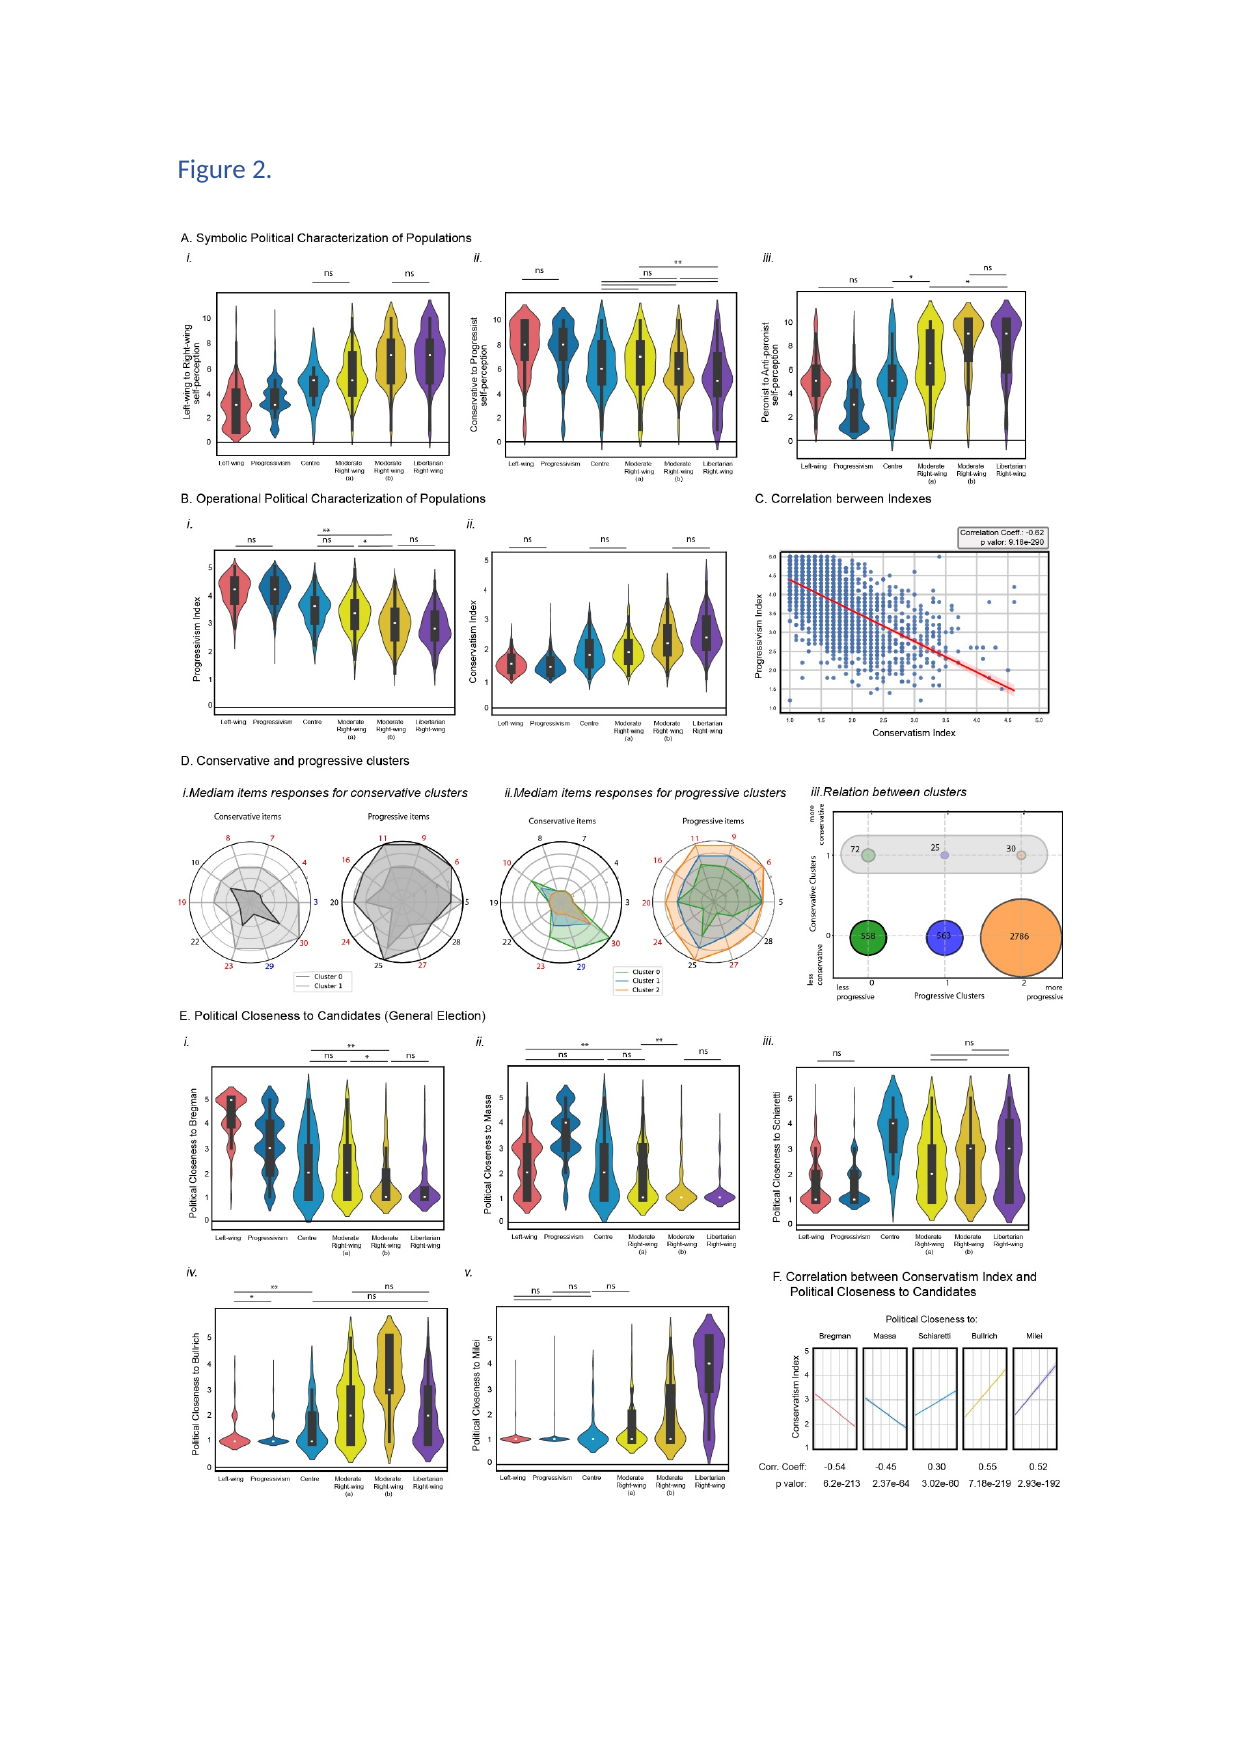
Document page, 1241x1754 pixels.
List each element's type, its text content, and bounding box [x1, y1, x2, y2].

subtitle Figure 2. [177, 152, 1063, 185]
picture [177, 231, 1063, 1498]
